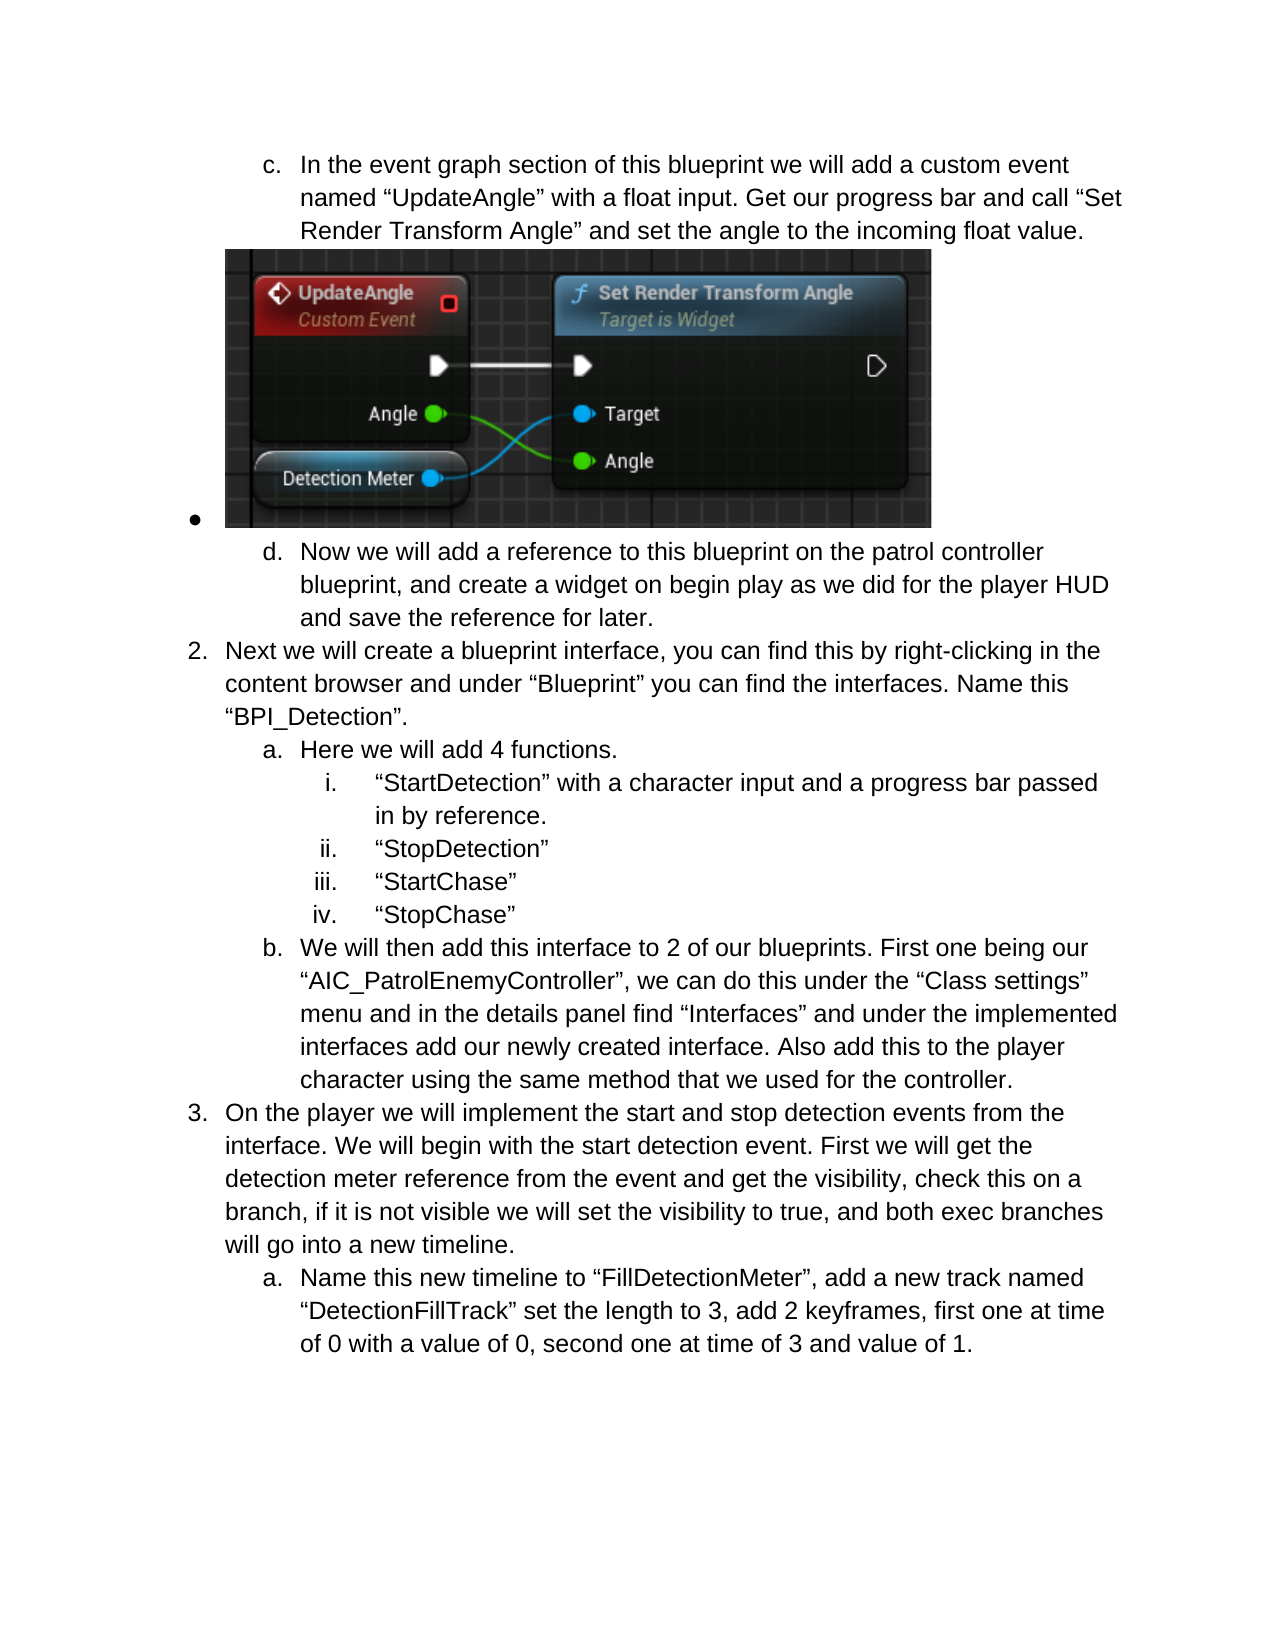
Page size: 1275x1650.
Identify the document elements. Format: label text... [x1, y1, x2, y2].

list In the event graph section of this blueprint we will add a custom event named “UpdateAngle” with a float input. Get our progress bar and call “Set Render Transform Angle” and set the angle to the incoming float value. [262, 150, 1125, 245]
list Here we will add 4 functions. [262, 735, 1125, 764]
list Now we will add a reference to this blueprint on the patrol controller blueprint, and create a widget on begin play as we did for the player HUD and save the reference for later. [262, 537, 1125, 632]
list “StopDetection” [337, 834, 1125, 863]
picture [225, 249, 932, 528]
list “StartChase” [337, 867, 1125, 896]
list “StopChase” [337, 900, 1125, 929]
list “StartDetection” with a character input and a progress bar passed in by reference. [337, 768, 1125, 830]
list On the player we will implement the start and stop detection events from the interface. We will begin with the start detection event. First we will get the detection meter reference from the event and get the visibility, check this on a branch, if it is not visible we will set the visibility to true, and both exec branches will go into a new timeline. [187, 1098, 1125, 1259]
list We will then add this interface to 2 of our blueprints. First one being our “AIC_PatrolEnemyController”, we can do this under the “Class settings” menu and in the details panel find “Interfaces” and under the implemented interfaces add our newly created interface. Also add this to the player character using the same method that we used for the controller. [262, 933, 1125, 1094]
list Next we will create a blueprint interface, you can find this by right-clicking in the content browser and under “Blueprint” you can find the interfaces. Name this “BPI_Detection”. [187, 636, 1125, 731]
list Name this new timeline to “FillDetectionMeter”, add a new track named “DetectionFillTrack” set the length to 3, add 2 keyframes, first one at time of 0 with a value of 0, second one at time of 3 and value of 1. [262, 1263, 1125, 1358]
